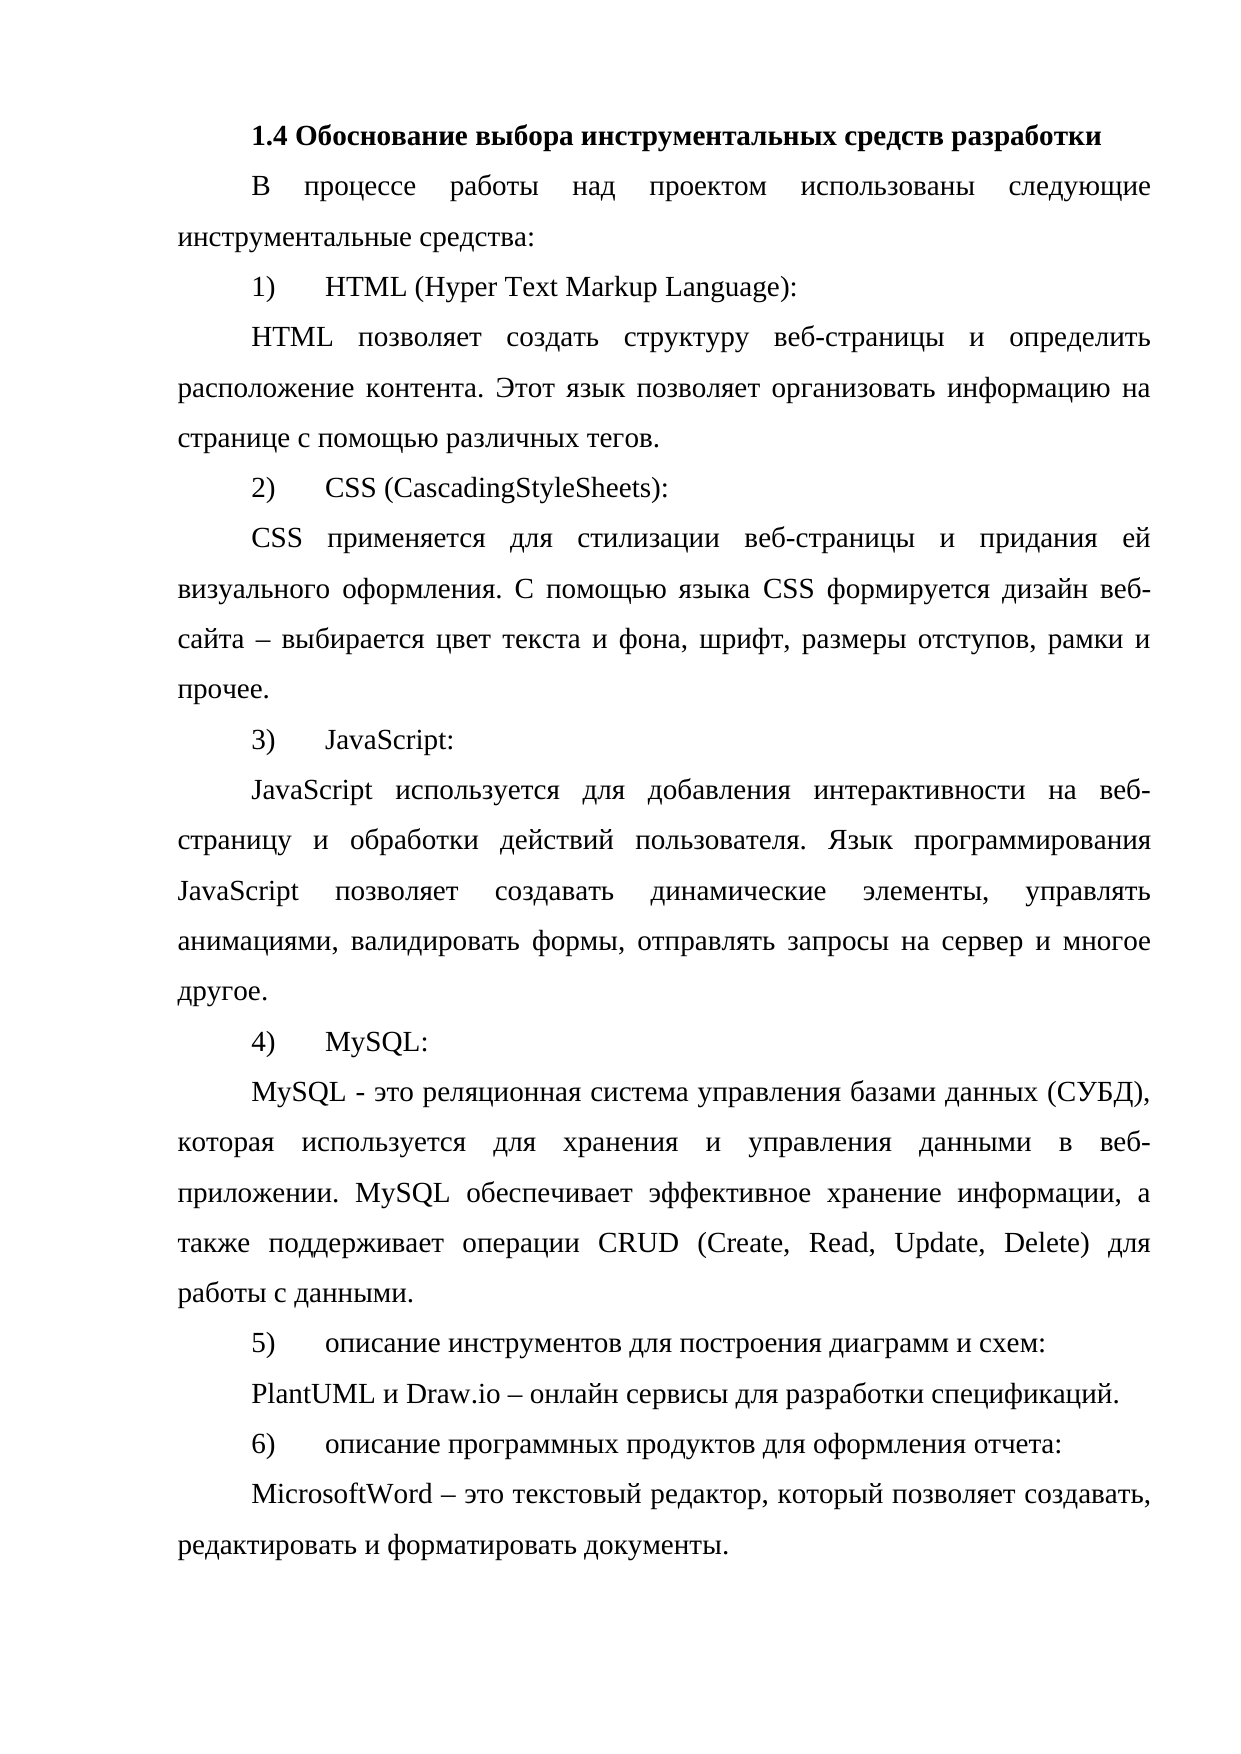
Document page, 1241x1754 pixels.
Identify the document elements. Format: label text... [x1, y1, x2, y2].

list JavaScript: [177, 722, 1152, 755]
text JavaScript используется для добавления интерактивности на веб-страницу и обработки действий пользователя. Язык программирования JavaScript позволяет создавать динамические элементы, управлять анимациями, валидировать формы, отправлять запросы на сервер и многое другое. [177, 772, 1152, 1007]
text MicrosoftWord – это текстовый редактор, который позволяет создавать, редактировать и форматировать документы. [177, 1477, 1152, 1560]
text PlantUML и Draw.io – онлайн сервисы для разработки спецификаций. [177, 1376, 1152, 1409]
text В процессе работы над проектом использованы следующие инструментальные средства: [177, 168, 1152, 252]
list HTML (Hyper Text Markup Language): [177, 269, 1152, 303]
text CSS применяется для стилизации веб-страницы и придания ей визуального оформления. С помощью языка CSS формируется дизайн веб-сайта – выбирается цвет текста и фона, шрифт, размеры отступов, рамки и прочее. [177, 521, 1152, 705]
list CSS (CascadingStyleSheets): [177, 470, 1152, 504]
text HTML позволяет создать структуру веб-страницы и определить расположение контента. Этот язык позволяет организовать информацию на странице с помощью различных тегов. [177, 319, 1152, 453]
list описание программных продуктов для оформления отчета: [177, 1426, 1152, 1460]
list MySQL: [177, 1024, 1152, 1057]
subtitle 1.4 Обоснование выбора инструментальных средств разработки [177, 118, 1152, 152]
text MySQL - это реляционная система управления базами данных (СУБД), которая используется для хранения и управления данными в веб-приложении. MySQL обеспечивает эффективное хранение информации, а также поддерживает операции CRUD (Create, Read, Update, Delete) для работы с данными. [177, 1074, 1152, 1309]
list описание инструментов для построения диаграмм и схем: [177, 1326, 1152, 1359]
